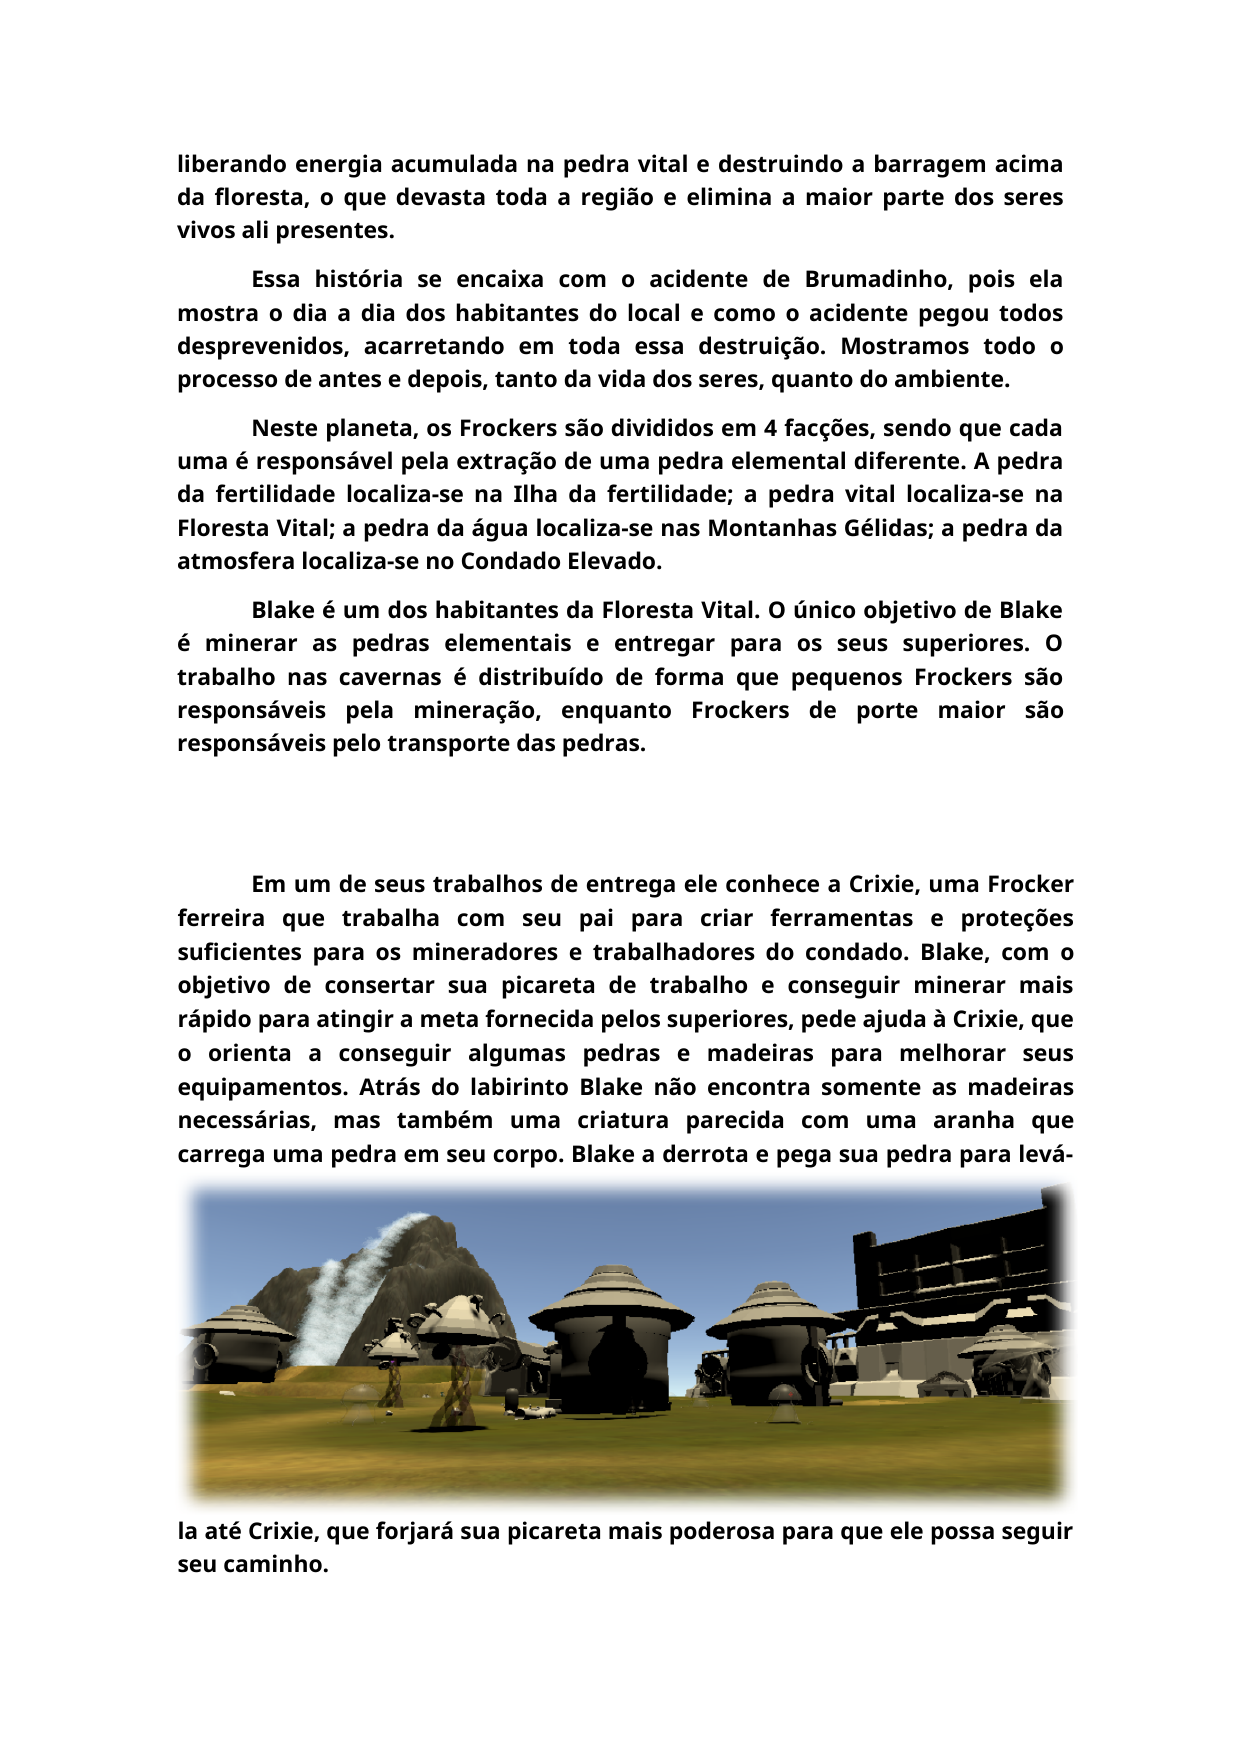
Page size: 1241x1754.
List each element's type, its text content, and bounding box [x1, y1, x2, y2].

picture [199, 1196, 1056, 1492]
text Essa história se encaixa com o acidente de Brumadinho, pois ela mostra o dia a dia dos habitantes do local e como o acidente pegou todos desprevenidos, acarretando em toda essa destruição. Mostramos todo o processo de antes e depois, tanto da vida dos seres, quanto do ambiente. [177, 263, 1065, 394]
text Neste planeta, os Frockers são divididos em 4 facções, sendo que cada uma é responsável pela extração de uma pedra elemental diferente. A pedra da fertilidade localiza-se na Ilha da fertilidade; a pedra vital localiza-se na Floresta Vital; a pedra da água localiza-se nas Montanhas Gélidas; a pedra da atmosfera localiza-se no Condado Elevado. [177, 412, 1065, 576]
text Os Frockers, criaturas criadas por um ser superior existente em Morbigue, existem com o único propósito de extrair as pedras elementais da natureza e fornecê-las ao restante dos seres do universo. A rotina cansativa e escrava gera revolta em alguns Frockers ao redor do planeta. O jogo ocorre na Floresta Vital, uma das quatro ilhas do planeta Morbigue. Com o aumento da insatisfação e a maior necessidade de extração das pedras, um acidente ocorre, liberando energia acumulada na pedra vital e destruindo a barragem acima da floresta, o que devasta toda a região e elimina a maior parte dos seres vivos ali presentes. [177, 148, 1065, 245]
text Blake é um dos habitantes da Floresta Vital. O único objetivo de Blake é minerar as pedras elementais e entregar para os seus superiores. O trabalho nas cavernas é distribuído de forma que pequenos Frockers são responsáveis pela mineração, enquanto Frockers de porte maior são responsáveis pelo transporte das pedras. [177, 594, 1065, 758]
